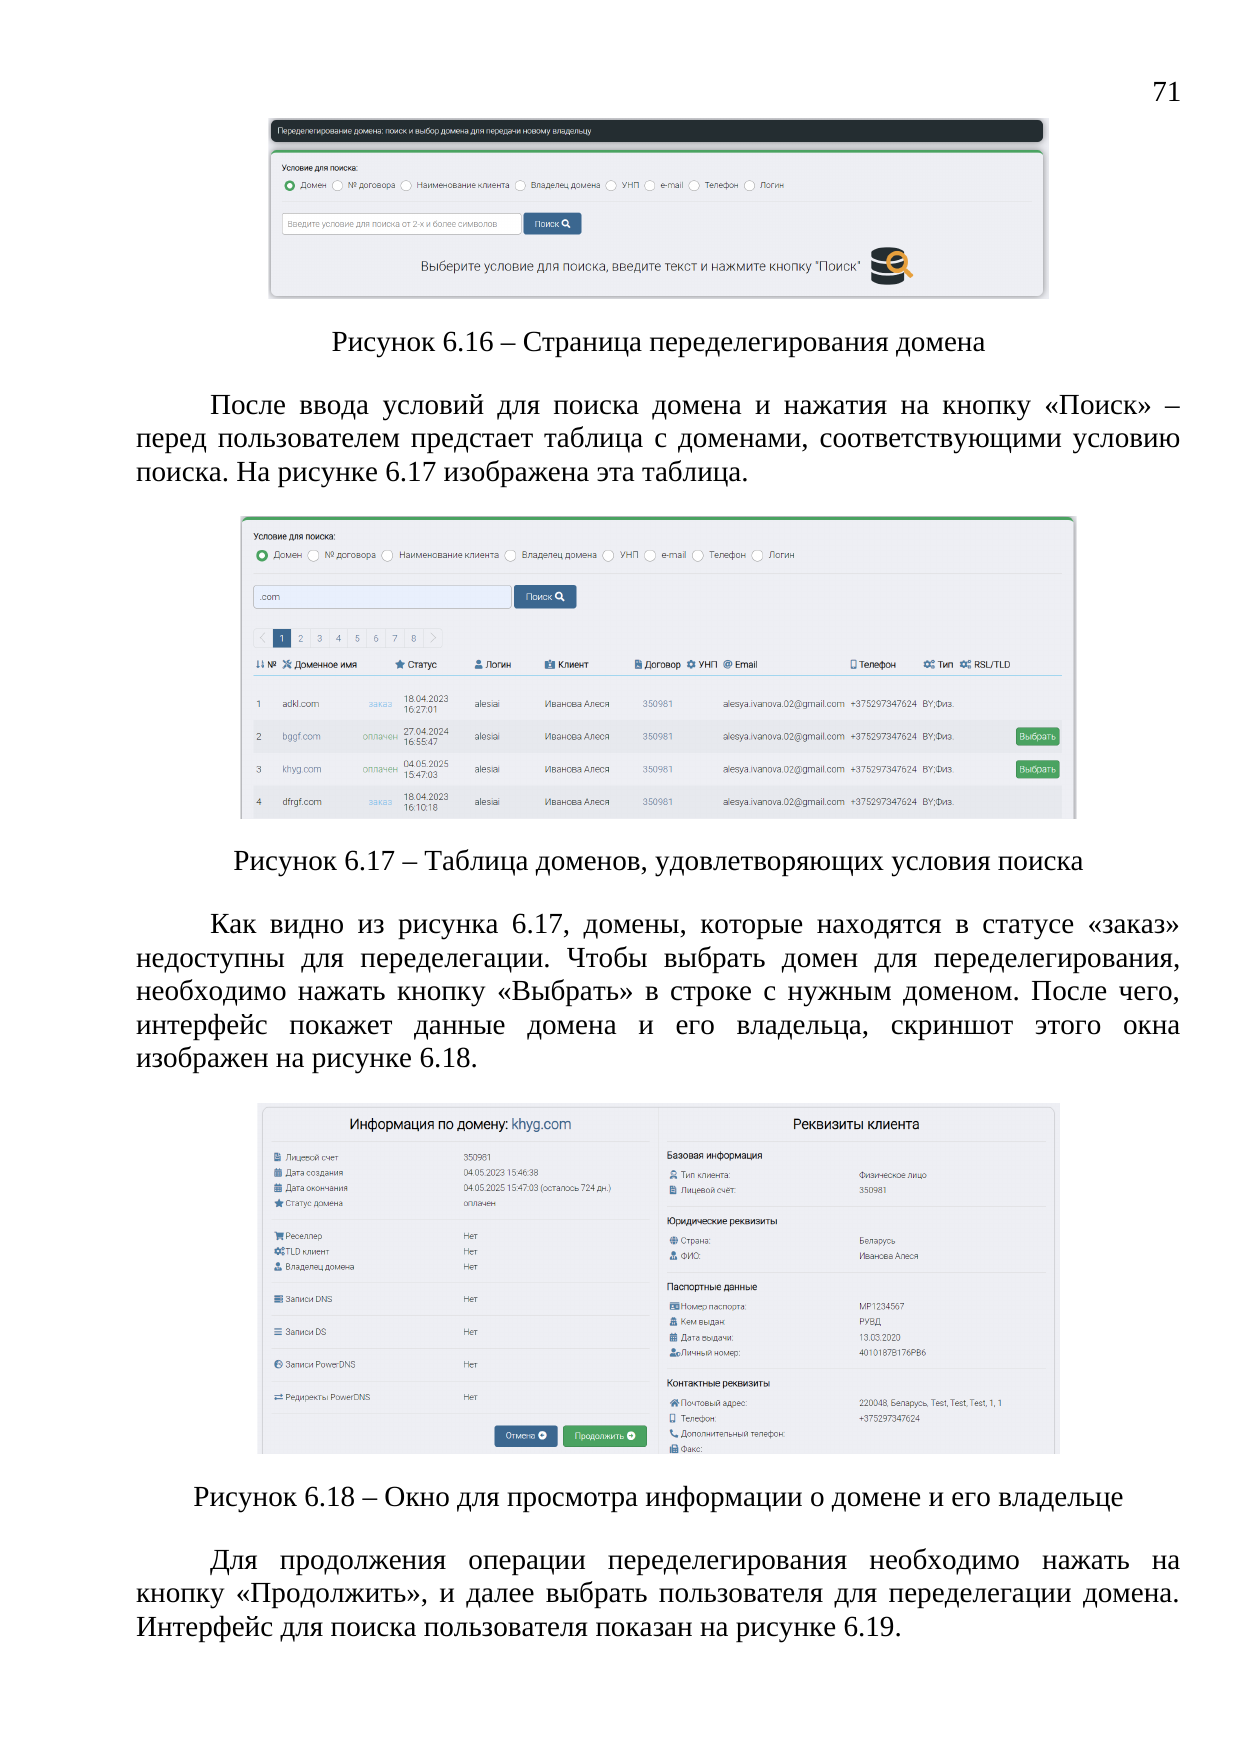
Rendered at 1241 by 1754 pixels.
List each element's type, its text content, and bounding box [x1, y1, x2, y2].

text Для продолжения операции переделегирования необходимо нажать на кнопку «Продолжить», и далее выбрать пользователя для переделегации домена. Интерфейс для поиска пользователя показан на рисунке 6.19. [136, 1542, 1181, 1642]
text Рисунок 6.16 – Страница переделегирования домена [136, 324, 1181, 358]
text Рисунок 6.17 – Таблица доменов, удовлетворяющих условия поиска [136, 843, 1181, 877]
text После ввода условий для поиска домена и нажатия на кнопку «Поиск» – перед пользователем предстает таблица с доменами, соответствующими условию поиска. На рисунке 6.17 изображена эта таблица. [136, 387, 1181, 487]
picture [240, 516, 1077, 819]
picture [257, 1103, 1060, 1454]
picture [268, 118, 1049, 299]
text Как видно из рисунка 6.17, домены, которые находятся в статусе «заказ» недоступны для переделегации. Чтобы выбрать домен для переделегирования, необходимо нажать кнопку «Выбрать» в строке с нужным доменом. После чего, интерфейс покажет данные домена и его владельца, скриншот этого окна изображен на рисунке 6.18. [136, 906, 1181, 1074]
text Рисунок 6.18 – Окно для просмотра информации о домене и его владельце [136, 1479, 1181, 1513]
